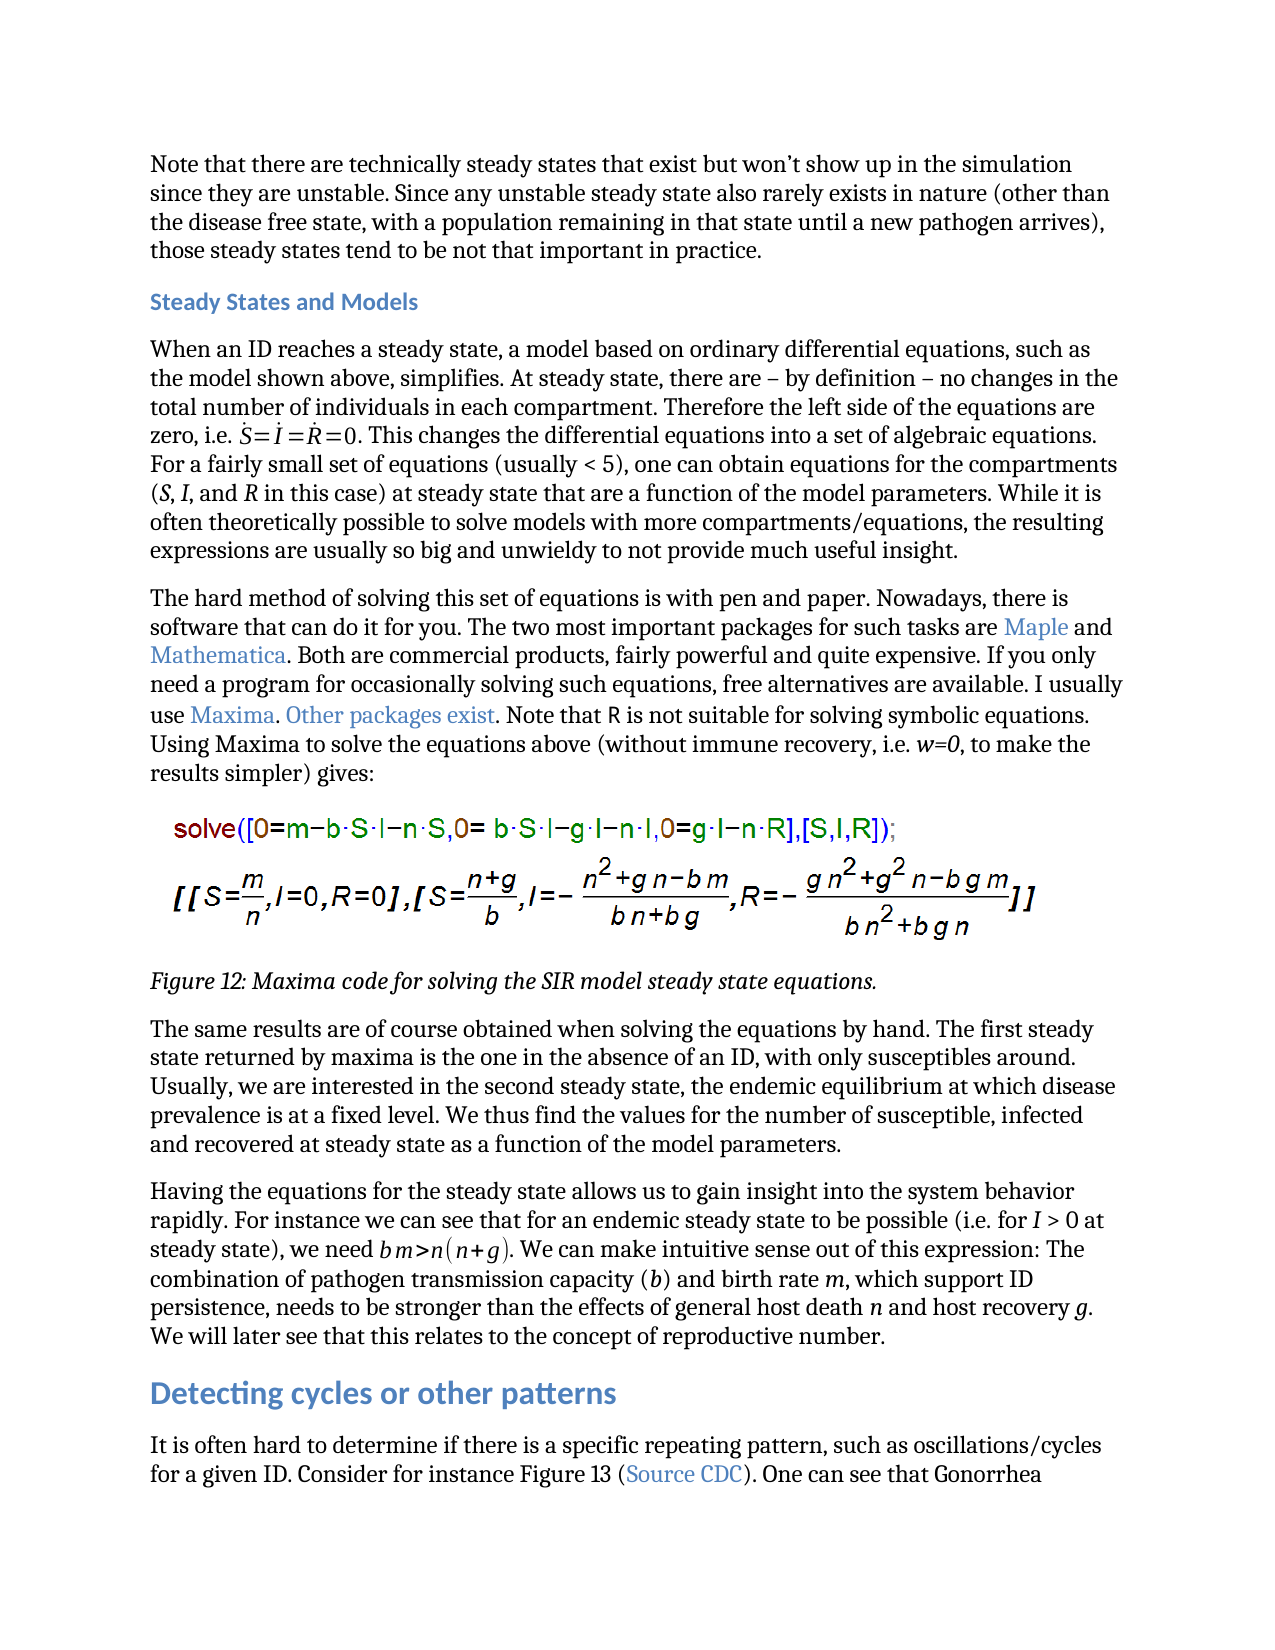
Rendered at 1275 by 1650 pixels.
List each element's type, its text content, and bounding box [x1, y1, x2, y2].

text When an ID reaches a steady state, a model based on ordinary differential equations, such as the model shown above, simplifies. At steady state, there are – by definition – no changes in the total number of individuals in each compartment. Therefore the left side of the equations are zero, i.e. . This changes the differential equations into a set of algebraic equations. For a fairly small set of equations (usually < 5), one can obtain equations for the compartments (S, I, and R in this case) at steady state that are a function of the model parameters. While it is often theoretically possible to solve models with more compartments/equations, the resulting expressions are usually so big and unwieldy to not provide much useful insight. [150, 335, 1125, 565]
text Having the equations for the steady state allows us to gain insight into the system behavior rapidly. For instance we can see that for an endemic steady state to be possible (i.e. for I > 0 at steady state), we need . We can make intuitive sense out of this expression: The combination of pathogen transmission capacity (b) and birth rate m, which support ID persistence, needs to be stronger than the effects of general host death n and host recovery g. We will later see that this relates to the concept of reproductive number. [150, 1177, 1125, 1351]
text Figure 12: Maxima code for solving the SIR model steady state equations. [150, 967, 1125, 996]
text The same results are of course obtained when solving the equations by hand. The first steady state returned by maxima is the one in the absence of an ID, with only susceptibles around. Usually, we are interested in the second steady state, the endemic equilibrium at which disease prevalence is at a fixed level. We thus find the values for the number of susceptible, infected and recovered at steady state as a function of the model parameters. [150, 1014, 1125, 1158]
picture [168, 806, 1044, 947]
subtitle Detecting cycles or other patterns [150, 1372, 1125, 1412]
subtitle Steady States and Models [150, 286, 1125, 316]
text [150, 1431, 1125, 1489]
text Note that there are technically steady states that exist but won’t show up in the simulation since they are unstable. Since any unstable steady state also rarely exists in nature (other than the disease free state, with a population remaining in that state until a new pathogen arrives), those steady states tend to be not that important in practice. [150, 150, 1125, 265]
text The hard method of solving this set of equations is with pen and paper. Nowadays, there is software that can do it for you. The two most important packages for such tasks are Maple and Mathematica. Both are commercial products, fairly powerful and quite expensive. If you only need a program for occasionally solving such equations, free alternatives are available. I usually use Maxima. Other packages exist. Note that R is not suitable for solving symbolic equations. Using Maxima to solve the equations above (without immune recovery, i.e. w=0, to make the results simpler) gives: [150, 584, 1125, 788]
